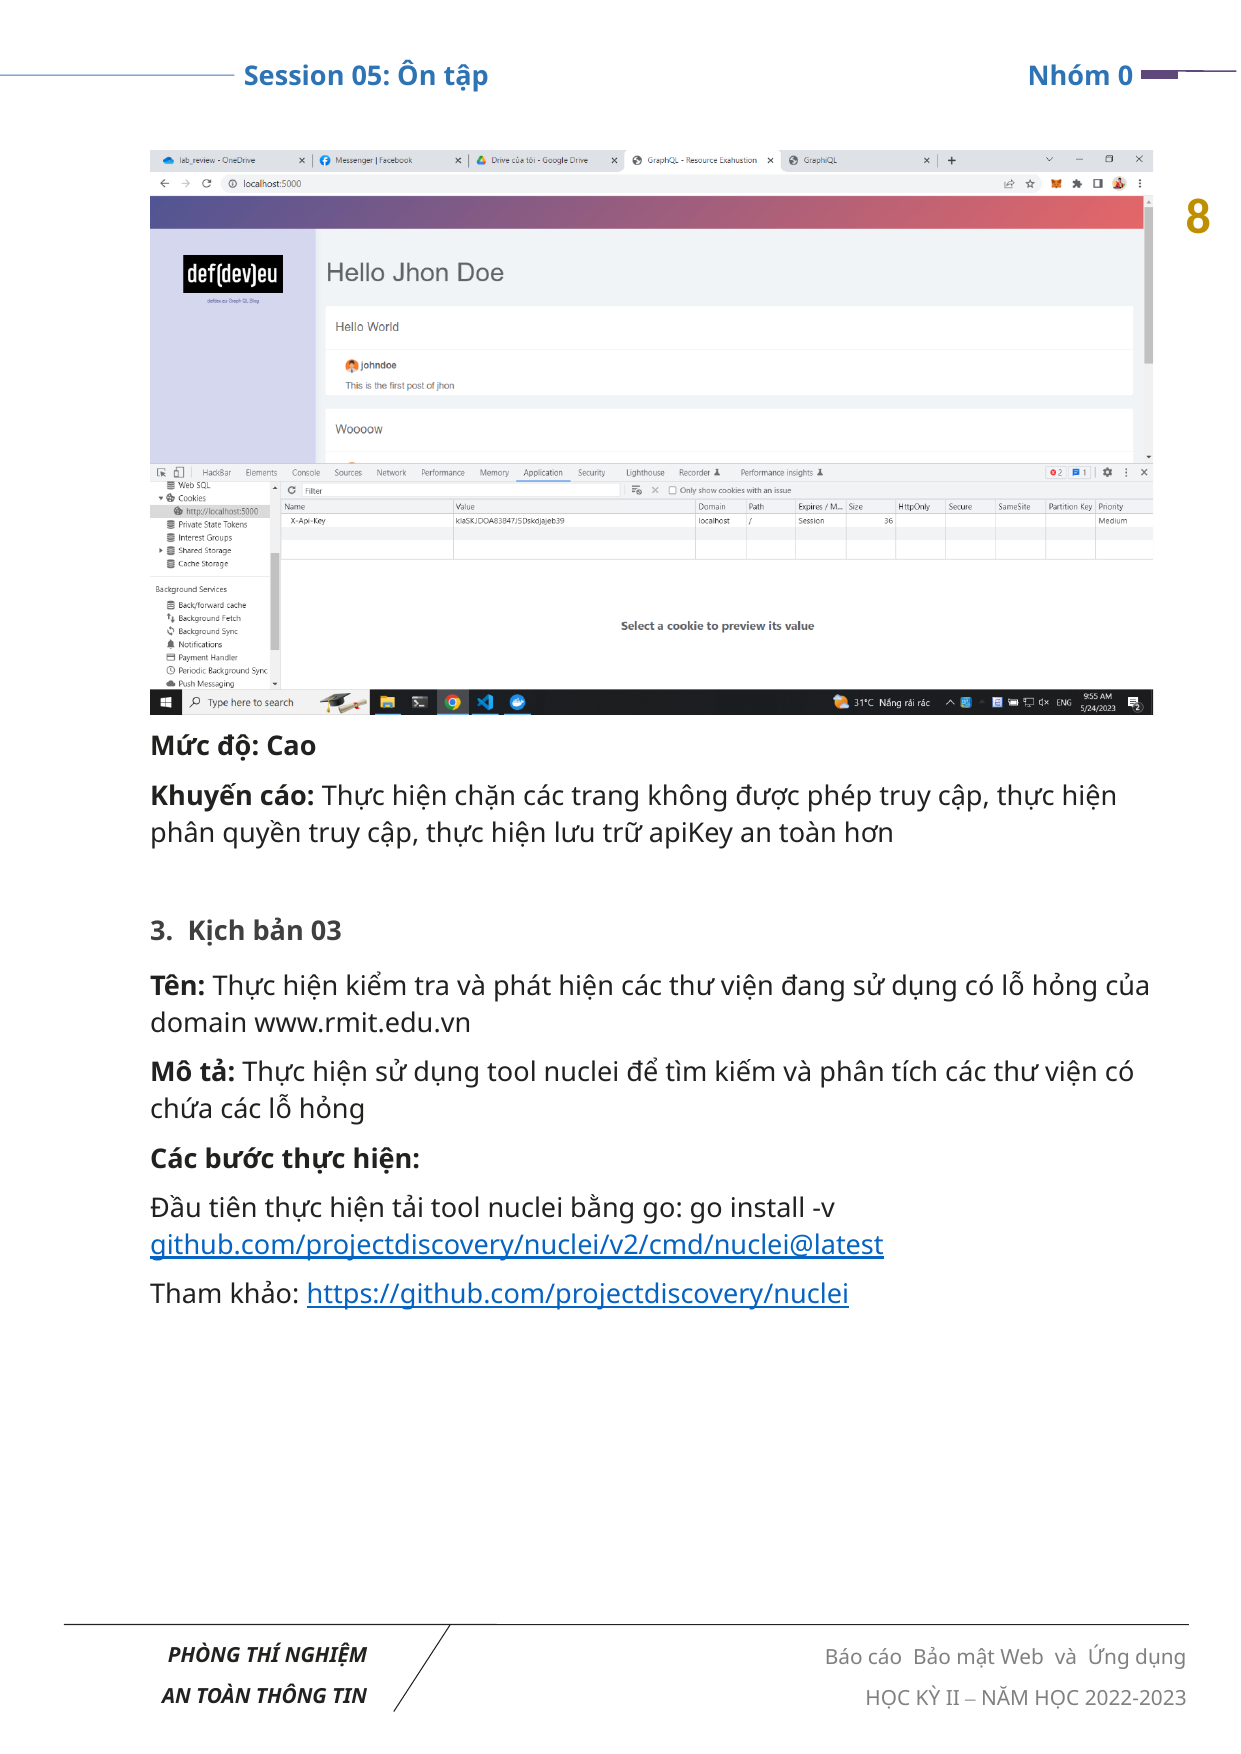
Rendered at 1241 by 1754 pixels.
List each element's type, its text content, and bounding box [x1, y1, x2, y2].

text Mô tả: Thực hiện sử dụng tool nuclei để tìm kiếm và phân tích các thư viện có chứa các lỗ hỏng [150, 1053, 1153, 1127]
text Tham khảo: https://github.com/projectdiscovery/nuclei [150, 1275, 1153, 1312]
text Tên: Thực hiện kiểm tra và phát hiện các thư viện đang sử dụng có lỗ hỏng của domain www.rmit.edu.vn [150, 967, 1153, 1040]
text Mức độ: Cao [150, 727, 1153, 764]
text Các bước thực hiện: [150, 1139, 1153, 1176]
text Đầu tiên thực hiện tải tool nuclei bằng go: go install -v github.com/projectdiscovery/nuclei/v2/cmd/nuclei@latest [150, 1188, 1153, 1262]
picture [150, 150, 1154, 715]
subtitle Kịch bản 03 [150, 912, 1153, 949]
text Khuyến cáo: Thực hiện chặn các trang không được phép truy cập, thực hiện phân quyền truy cập, thực hiện lưu trữ apiKey an toàn hơn [150, 776, 1153, 850]
